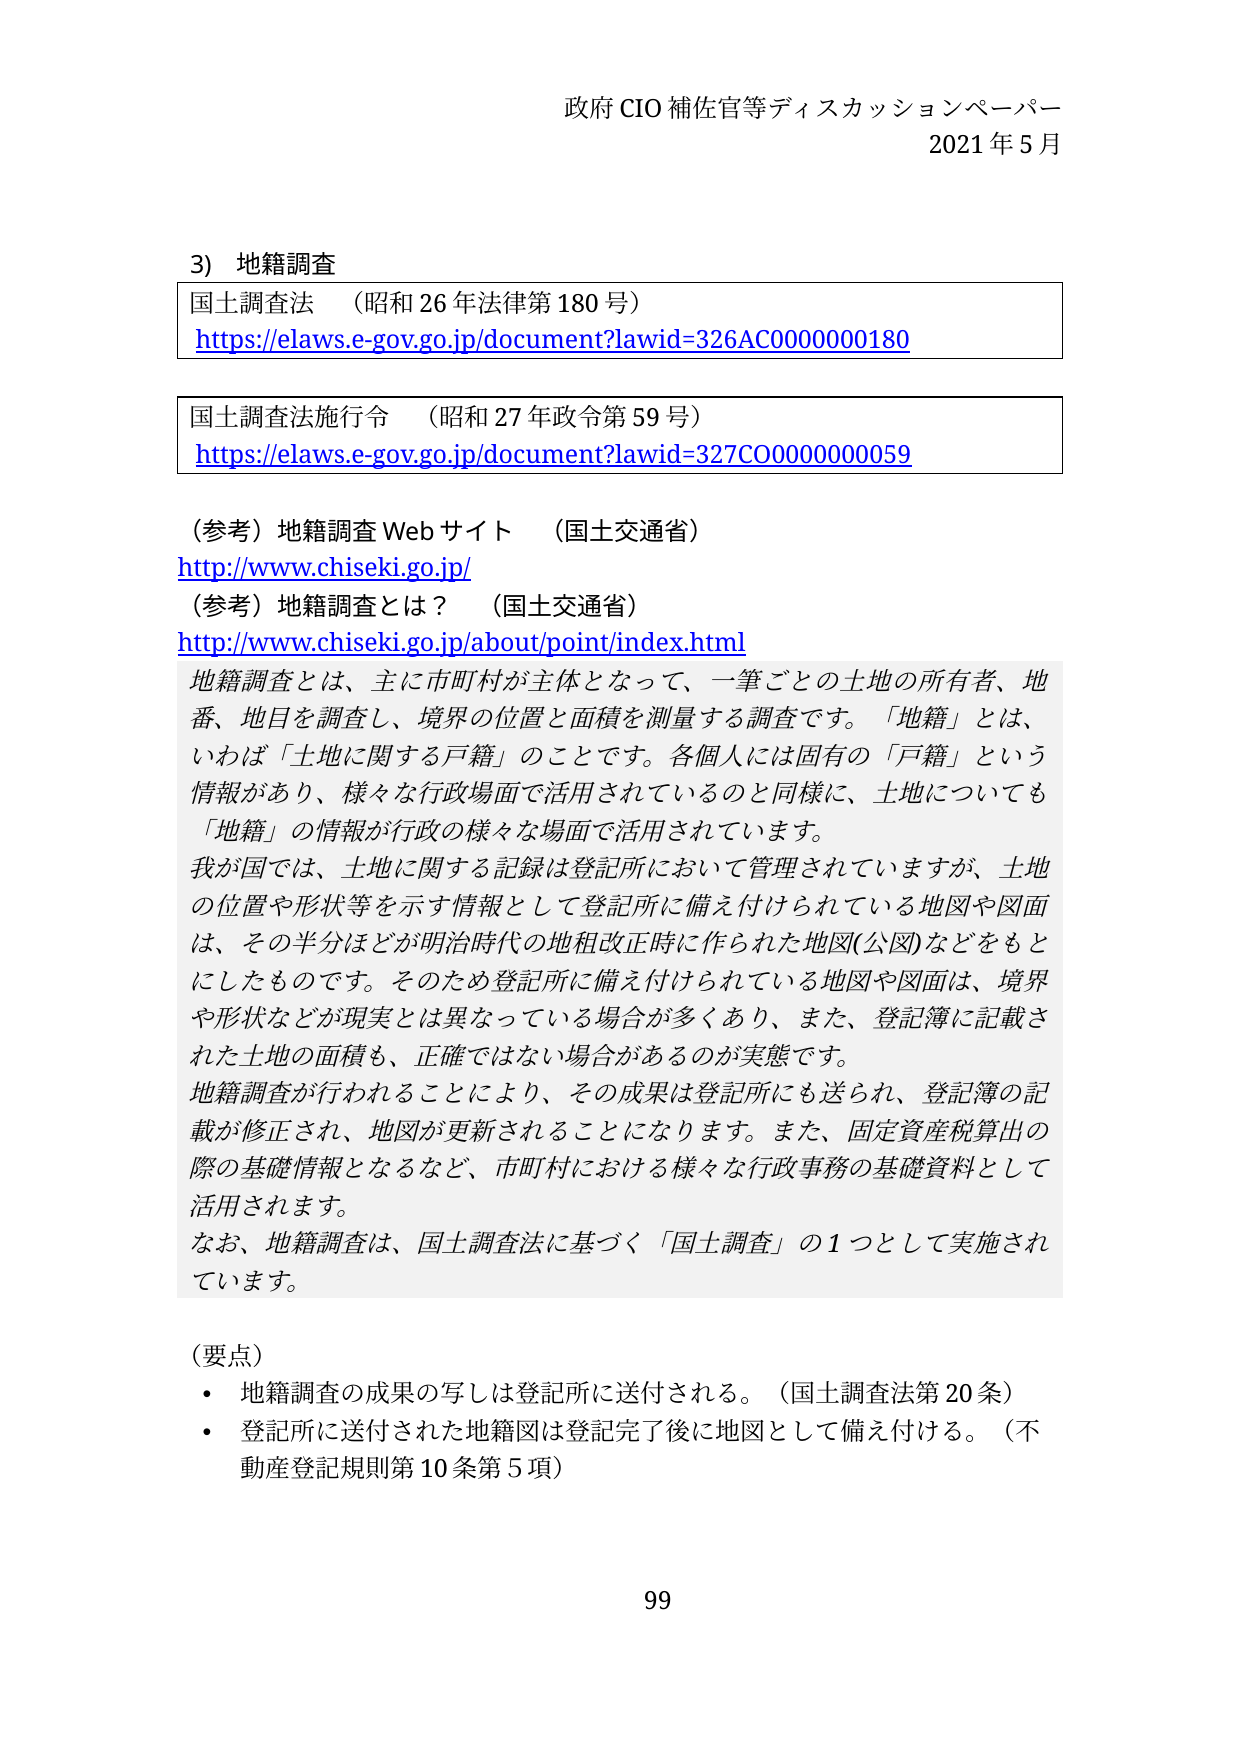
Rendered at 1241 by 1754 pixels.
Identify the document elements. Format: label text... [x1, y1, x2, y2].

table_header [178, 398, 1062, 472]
list 登記所に送付された地籍図は登記完了後に地図として備え付ける。（不動産登記規則第10条第５項） [202, 1411, 1063, 1486]
list 地籍調査の成果の写しは登記所に送付される。（国土調査法第20条） [202, 1373, 1063, 1411]
text http://www.chiseki.go.jp/about/point/index.html [177, 623, 1063, 661]
text （参考）地籍調査とは？ （国土交通省） [177, 586, 1063, 623]
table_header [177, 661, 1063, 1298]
text http://www.chiseki.go.jp/ [177, 548, 1063, 586]
subtitle 地籍調査 [190, 244, 1063, 282]
text （要点） [177, 1336, 1063, 1373]
text （参考）地籍調査Webサイト （国土交通省） [177, 511, 1063, 548]
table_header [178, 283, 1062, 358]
